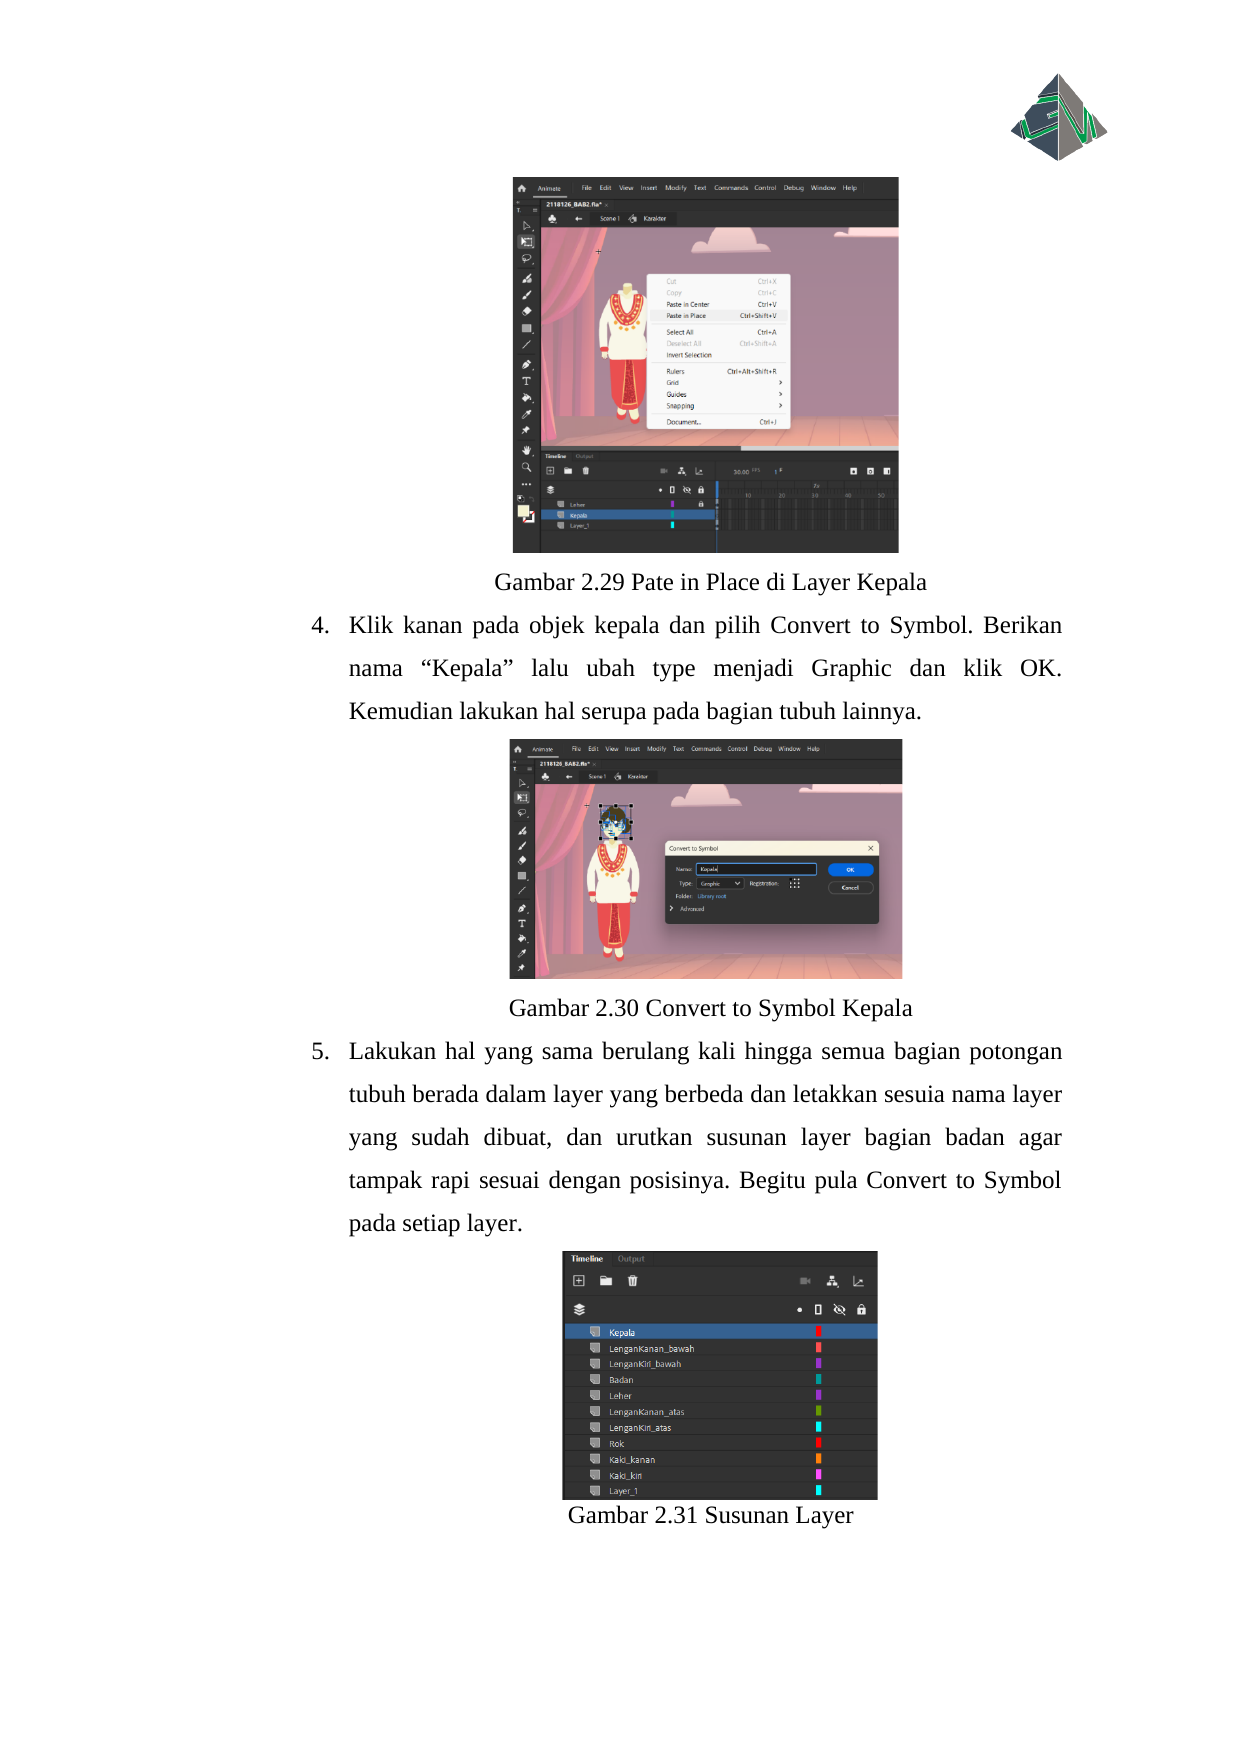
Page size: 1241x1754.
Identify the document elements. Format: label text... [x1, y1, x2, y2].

picture [512, 177, 899, 553]
subtitle Convert to Symbol Kepala [358, 993, 1063, 1021]
picture [509, 739, 903, 979]
picture [1010, 73, 1108, 161]
picture [562, 1251, 878, 1500]
subtitle Susunan Layer [358, 1500, 1063, 1529]
list Lakukan hal yang sama berulang kali hingga semua bagian potongan tubuh berada dalam layer yang berbeda dan letakkan sesuia nama layer yang sudah dibuat, dan urutkan susunan layer bagian badan agar tampak rapi sesuai dengan posisinya. Begitu pula Convert to Symbol pada setiap layer. [311, 1036, 1063, 1237]
list Klik kanan pada objek kepala dan pilih Convert to Symbol. Berikan nama “Kepala” lalu ubah type menjadi Graphic dan klik OK. Kemudian lakukan hal serupa pada bagian tubuh lainnya. [311, 610, 1063, 725]
subtitle Pate in Place di Layer Kepala [358, 567, 1063, 596]
